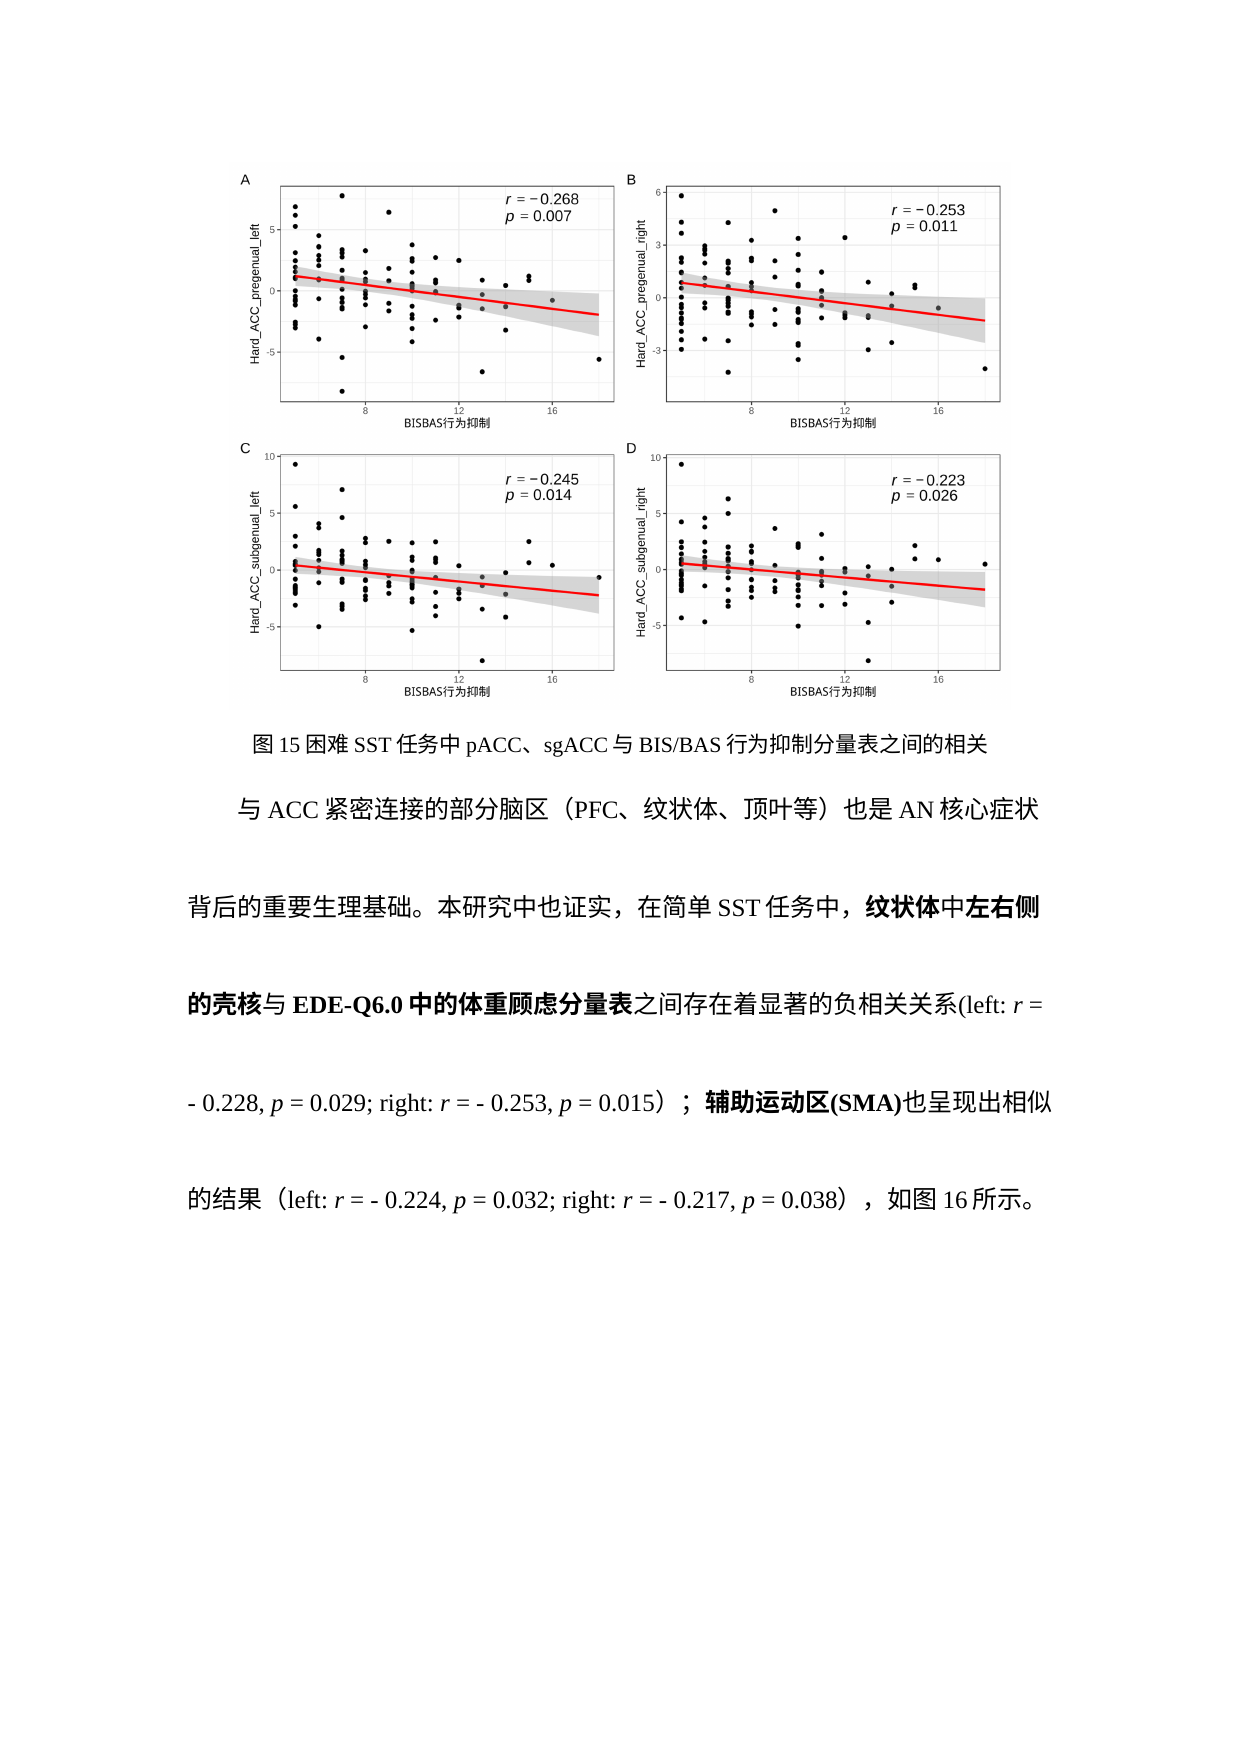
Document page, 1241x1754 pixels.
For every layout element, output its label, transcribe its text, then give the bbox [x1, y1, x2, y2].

picture [228, 162, 1012, 710]
text 图15 困难SST任务中pACC、sgACC与BIS/BAS行为抑制分量表之间的相关 [187, 727, 1053, 759]
text 与ACC紧密连接的部分脑区（PFC、纹状体、顶叶等）也是AN核心症状背后的重要生理基础。本研究中也证实，在简单SST任务中，纹状体中左右侧的壳核与EDE-Q6.0中的体重顾虑分量表之间存在着显著的负相关关系(left: r = - 0.228, p = 0.029; right: r = - 0.253, p = 0.015）；辅助运动区(SMA)也呈现出相似的结果（left: r = - 0.224, p = 0.032; right: r = - 0.217, p = 0.038），如图16所示。 [187, 775, 1053, 1230]
